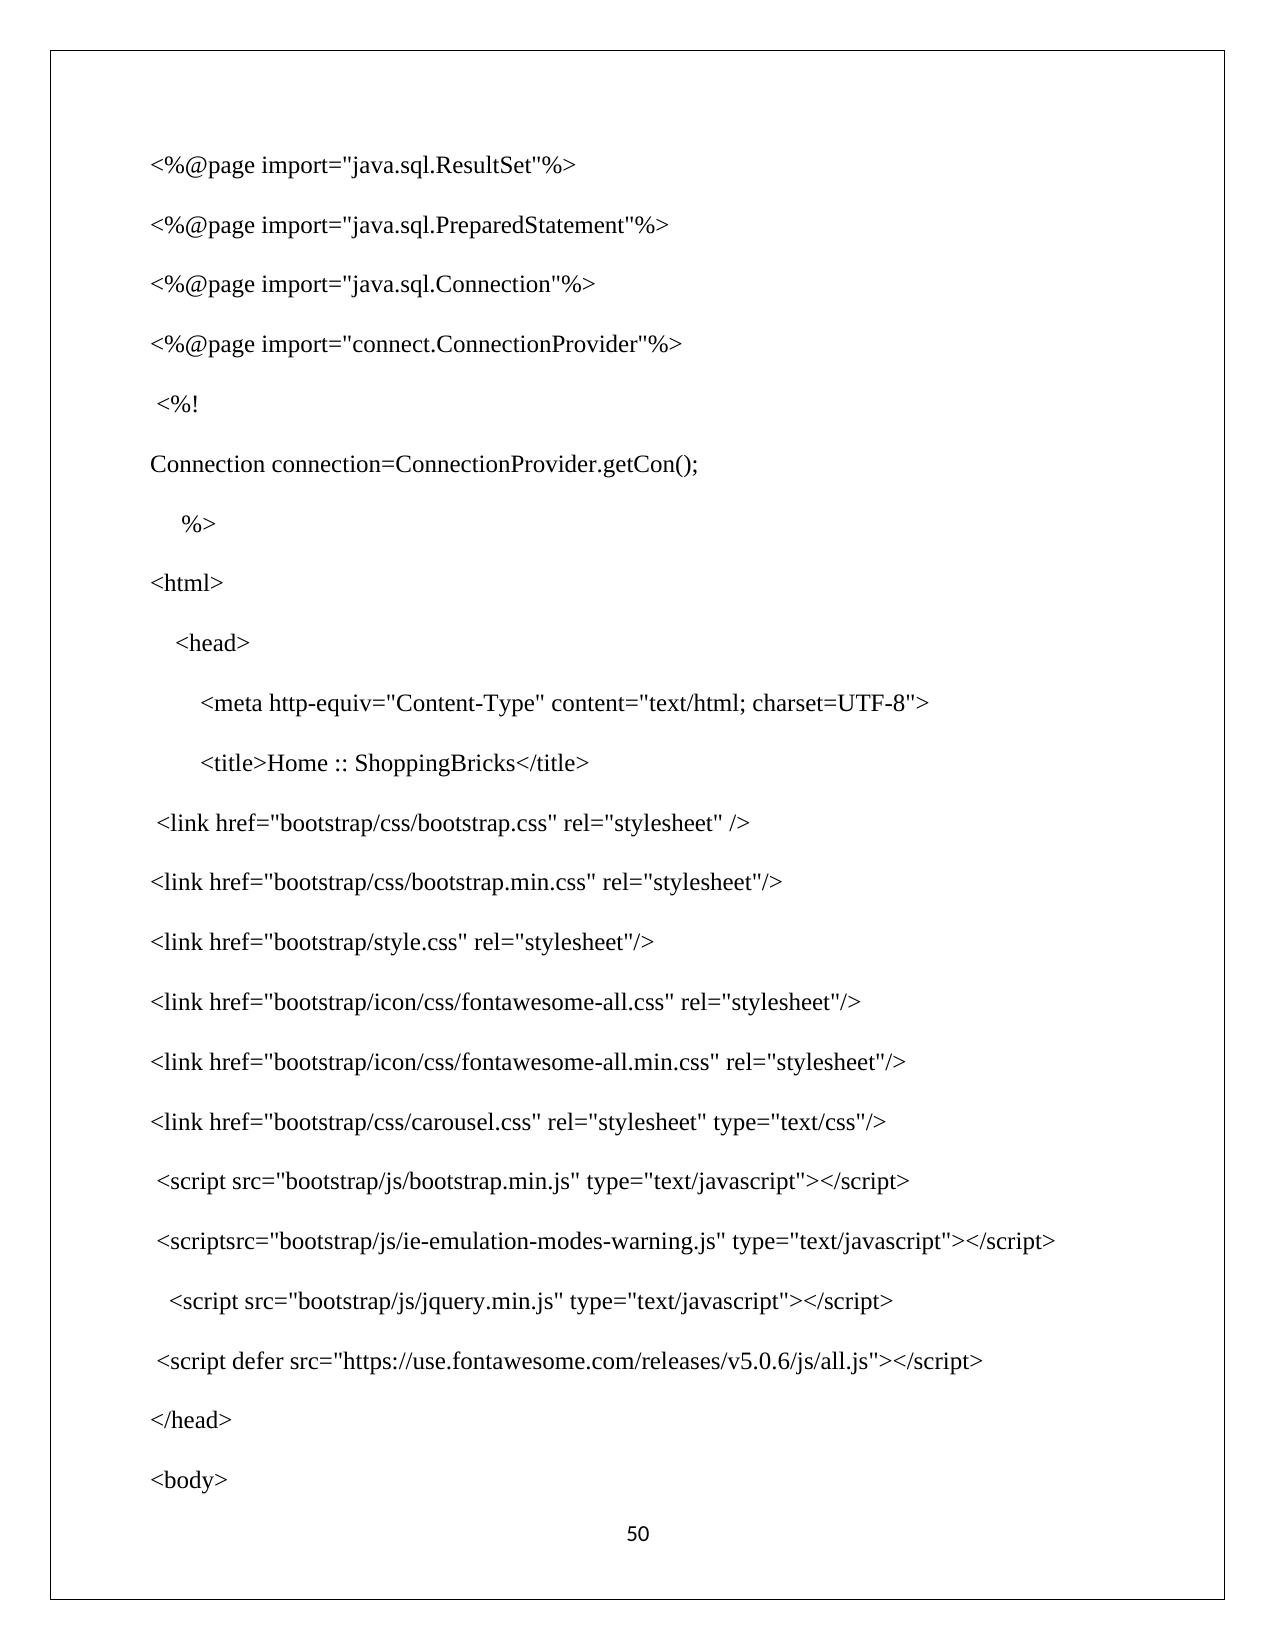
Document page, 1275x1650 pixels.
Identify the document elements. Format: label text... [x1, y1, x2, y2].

text <script src="bootstrap/js/jquery.min.js" type="text/javascript"></script> [150, 1286, 1125, 1315]
text <link href="bootstrap/style.css" rel="stylesheet"/> [150, 927, 1125, 956]
text <link href="bootstrap/css/carousel.css" rel="stylesheet" type="text/css"/> [150, 1107, 1125, 1135]
text </head> [150, 1406, 1125, 1434]
text <%@page import="java.sql.Connection"%> [150, 269, 1125, 298]
text <link href="bootstrap/icon/css/fontawesome-all.min.css" rel="stylesheet"/> [150, 1047, 1125, 1076]
text <title>Home :: ShoppingBricks</title> [150, 748, 1125, 777]
text <script src="bootstrap/js/bootstrap.min.js" type="text/javascript"></script> [150, 1166, 1125, 1195]
text <html> [150, 568, 1125, 597]
text <script defer src="https://use.fontawesome.com/releases/v5.0.6/js/all.js"></script> [150, 1346, 1125, 1374]
text <meta http-equiv="Content-Type" content="text/html; charset=UTF-8"> [150, 688, 1125, 717]
text <%@page import="connect.ConnectionProvider"%> [150, 329, 1125, 358]
text %> [150, 509, 1125, 537]
text <head> [150, 628, 1125, 657]
text <link href="bootstrap/css/bootstrap.min.css" rel="stylesheet"/> [150, 867, 1125, 896]
text <body> [150, 1465, 1125, 1494]
text <%! [150, 389, 1125, 418]
text <scriptsrc="bootstrap/js/ie-emulation-modes-warning.js" type="text/javascript"></script> [150, 1226, 1125, 1255]
text <link href="bootstrap/css/bootstrap.css" rel="stylesheet" /> [150, 808, 1125, 836]
text <%@page import="java.sql.ResultSet"%> [150, 150, 1125, 179]
text <%@page import="java.sql.PreparedStatement"%> [150, 210, 1125, 238]
text <link href="bootstrap/icon/css/fontawesome-all.css" rel="stylesheet"/> [150, 987, 1125, 1016]
text Connection connection=ConnectionProvider.getCon(); [150, 449, 1125, 478]
